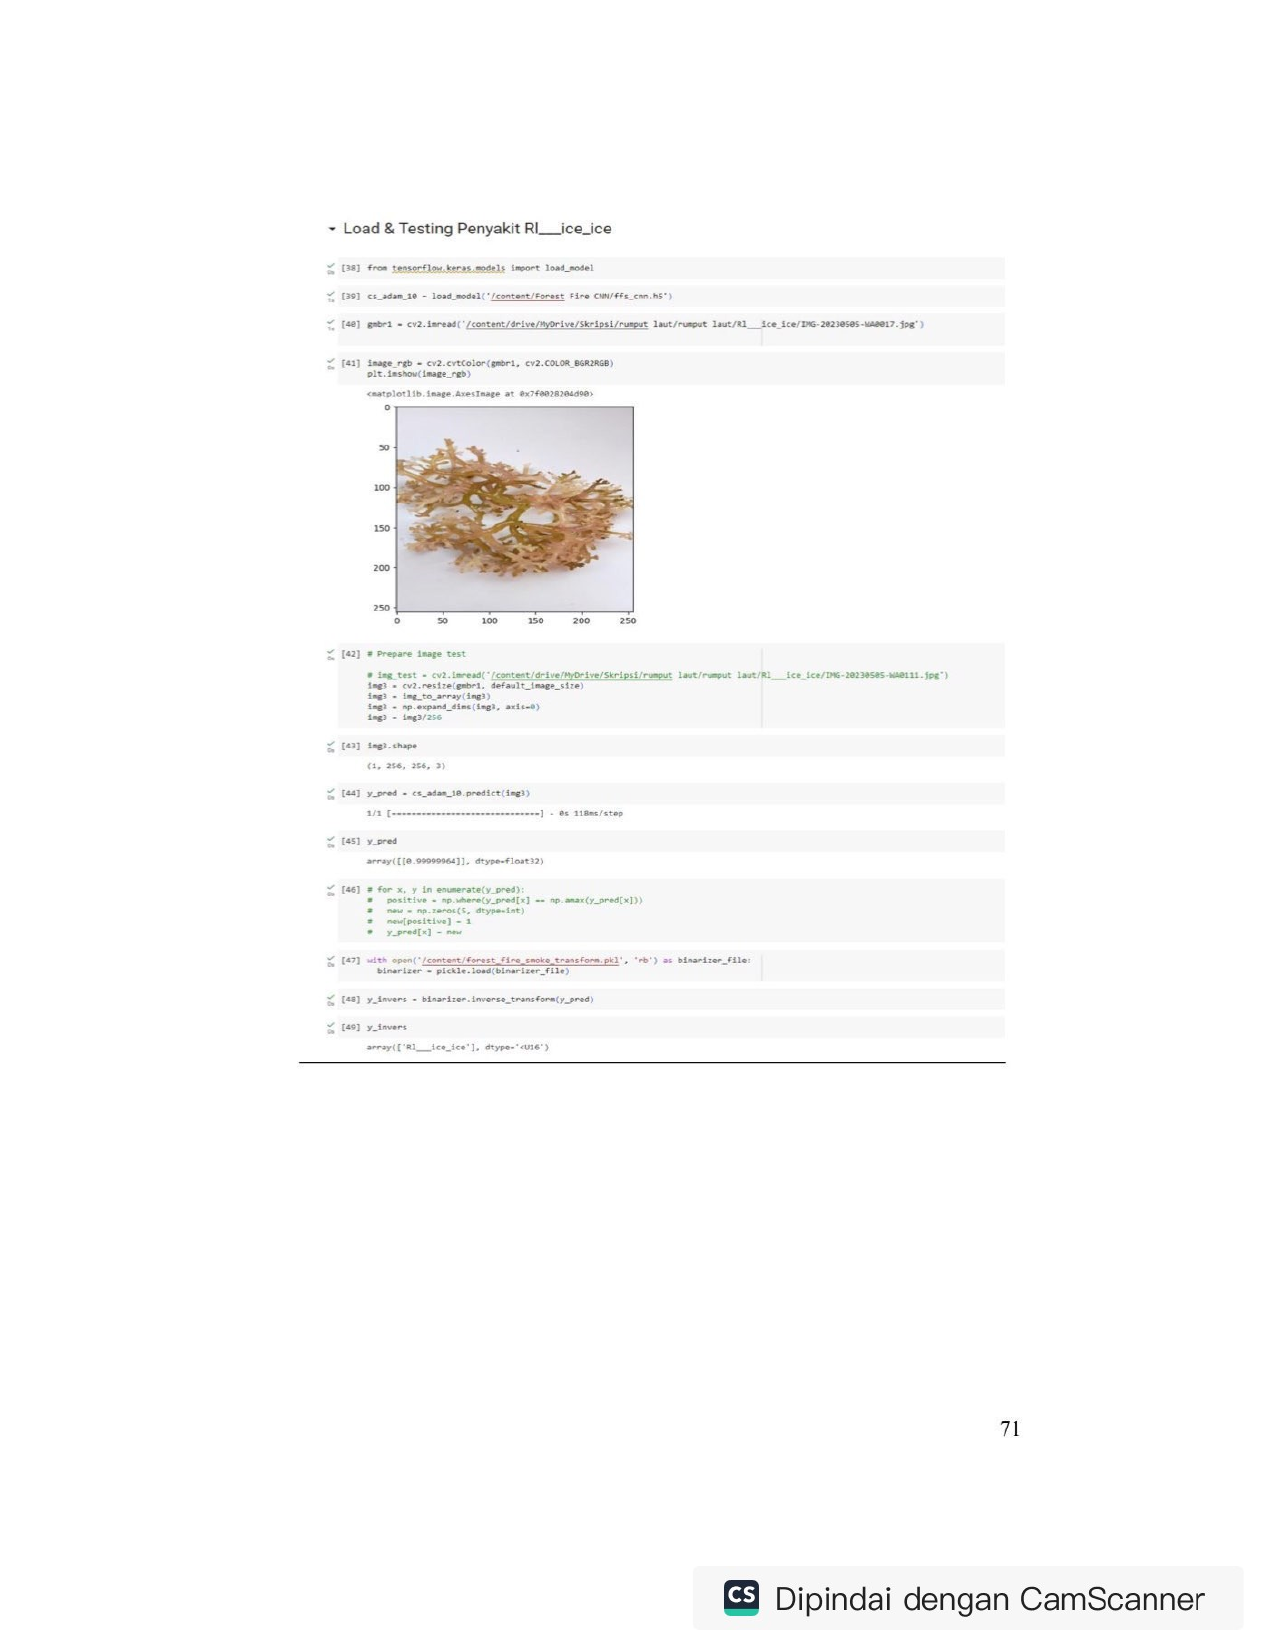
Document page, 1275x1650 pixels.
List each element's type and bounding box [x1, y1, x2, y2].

picture [296, 212, 1024, 1438]
picture [692, 1566, 1244, 1630]
